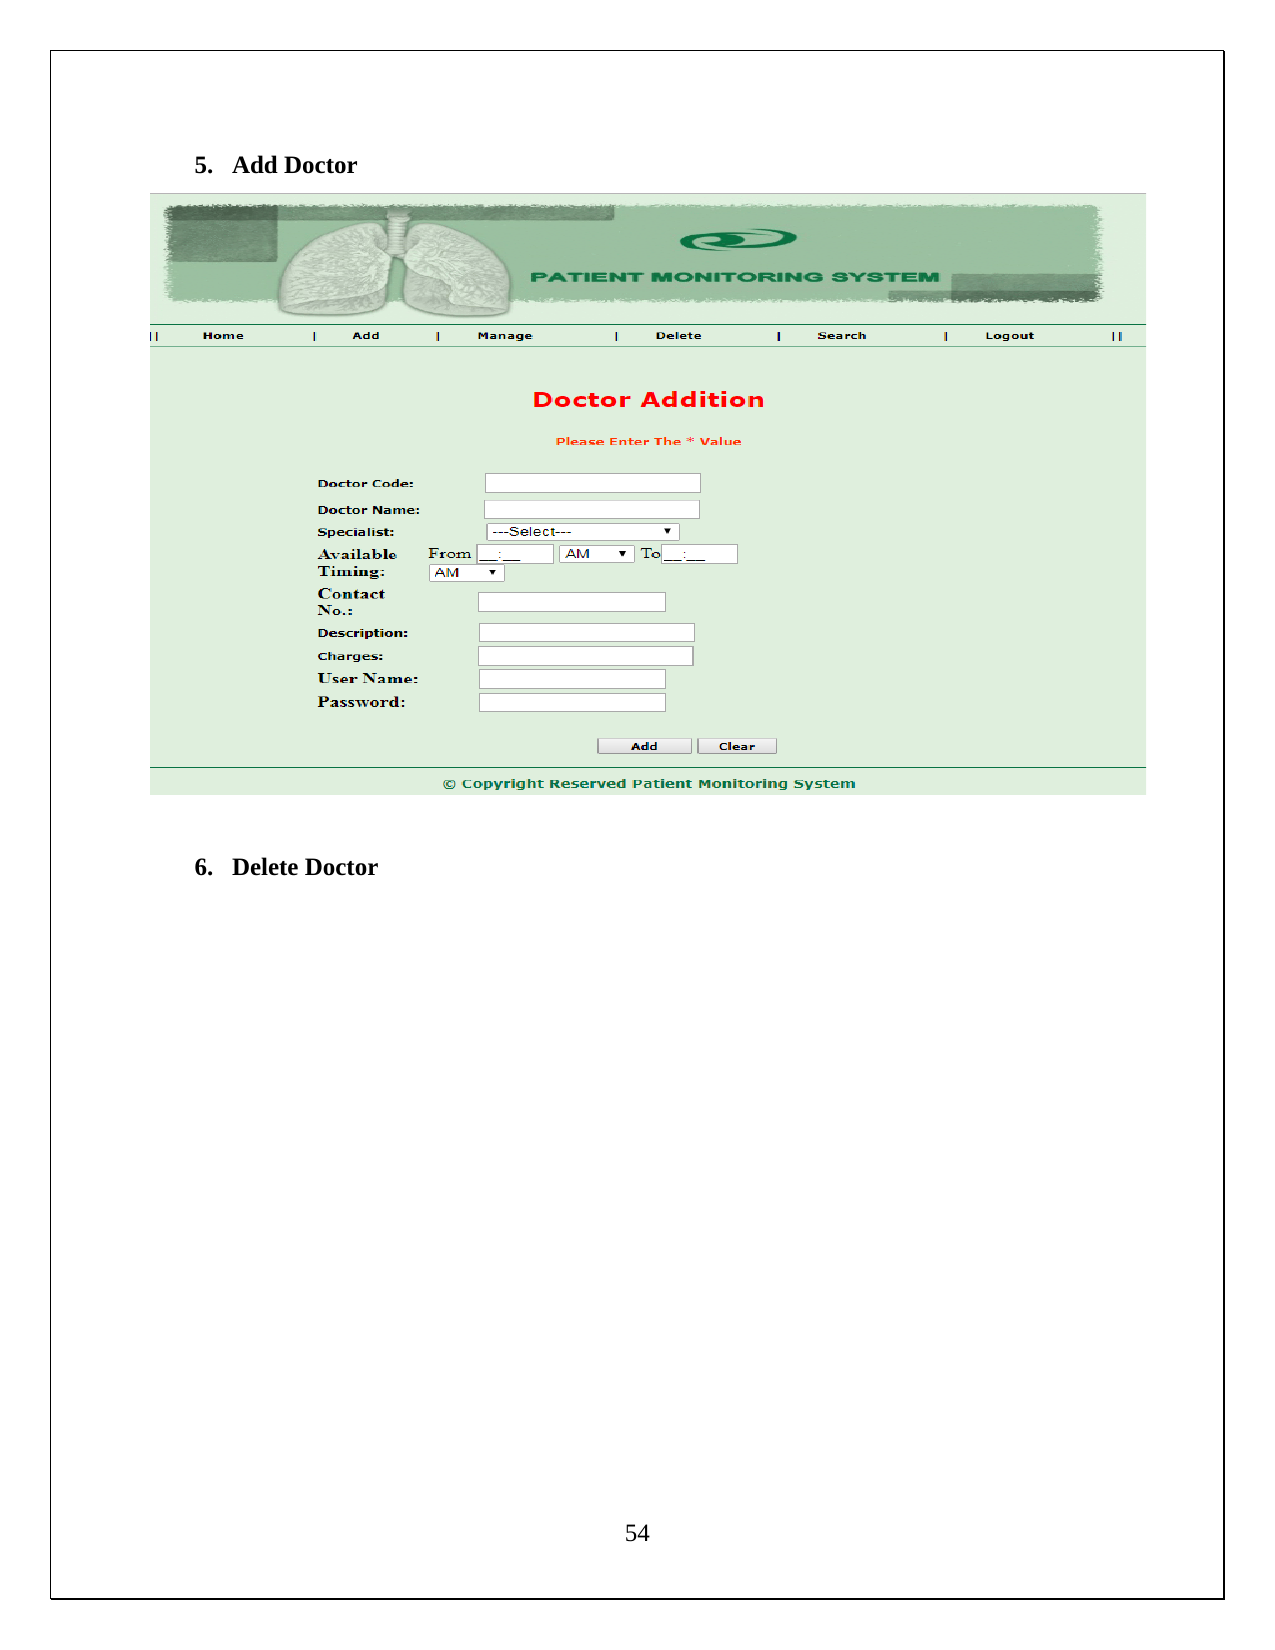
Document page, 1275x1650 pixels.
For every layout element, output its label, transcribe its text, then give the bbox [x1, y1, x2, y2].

list Add Doctor [194, 150, 1124, 179]
picture [150, 193, 1147, 795]
list Delete Doctor [194, 852, 1124, 881]
